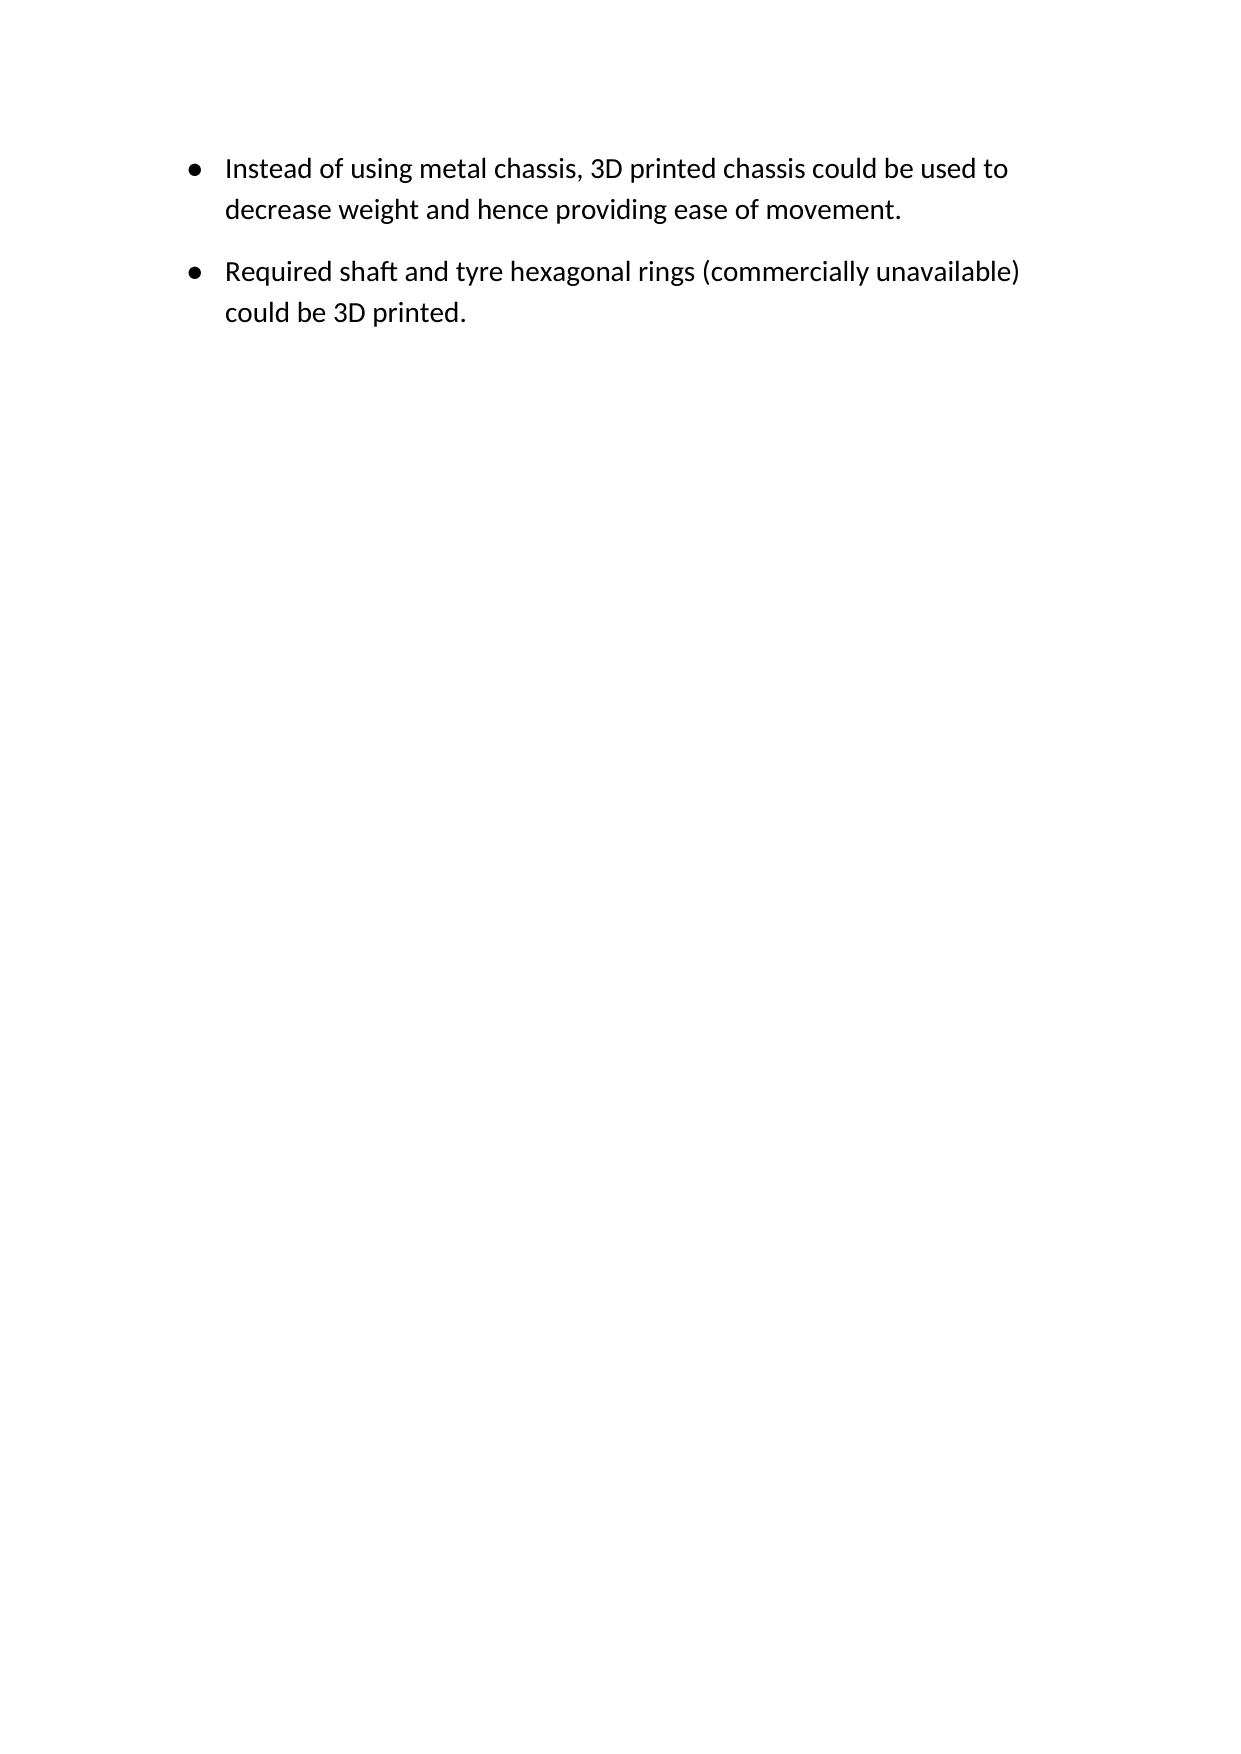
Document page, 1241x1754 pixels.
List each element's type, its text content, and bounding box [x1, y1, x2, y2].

list Instead of using metal chassis, 3D printed chassis could be used to decrease weight and hence providing ease of movement. [187, 150, 1090, 227]
list Required shaft and tyre hexagonal rings (commercially unavailable) could be 3D printed. [187, 253, 1090, 329]
